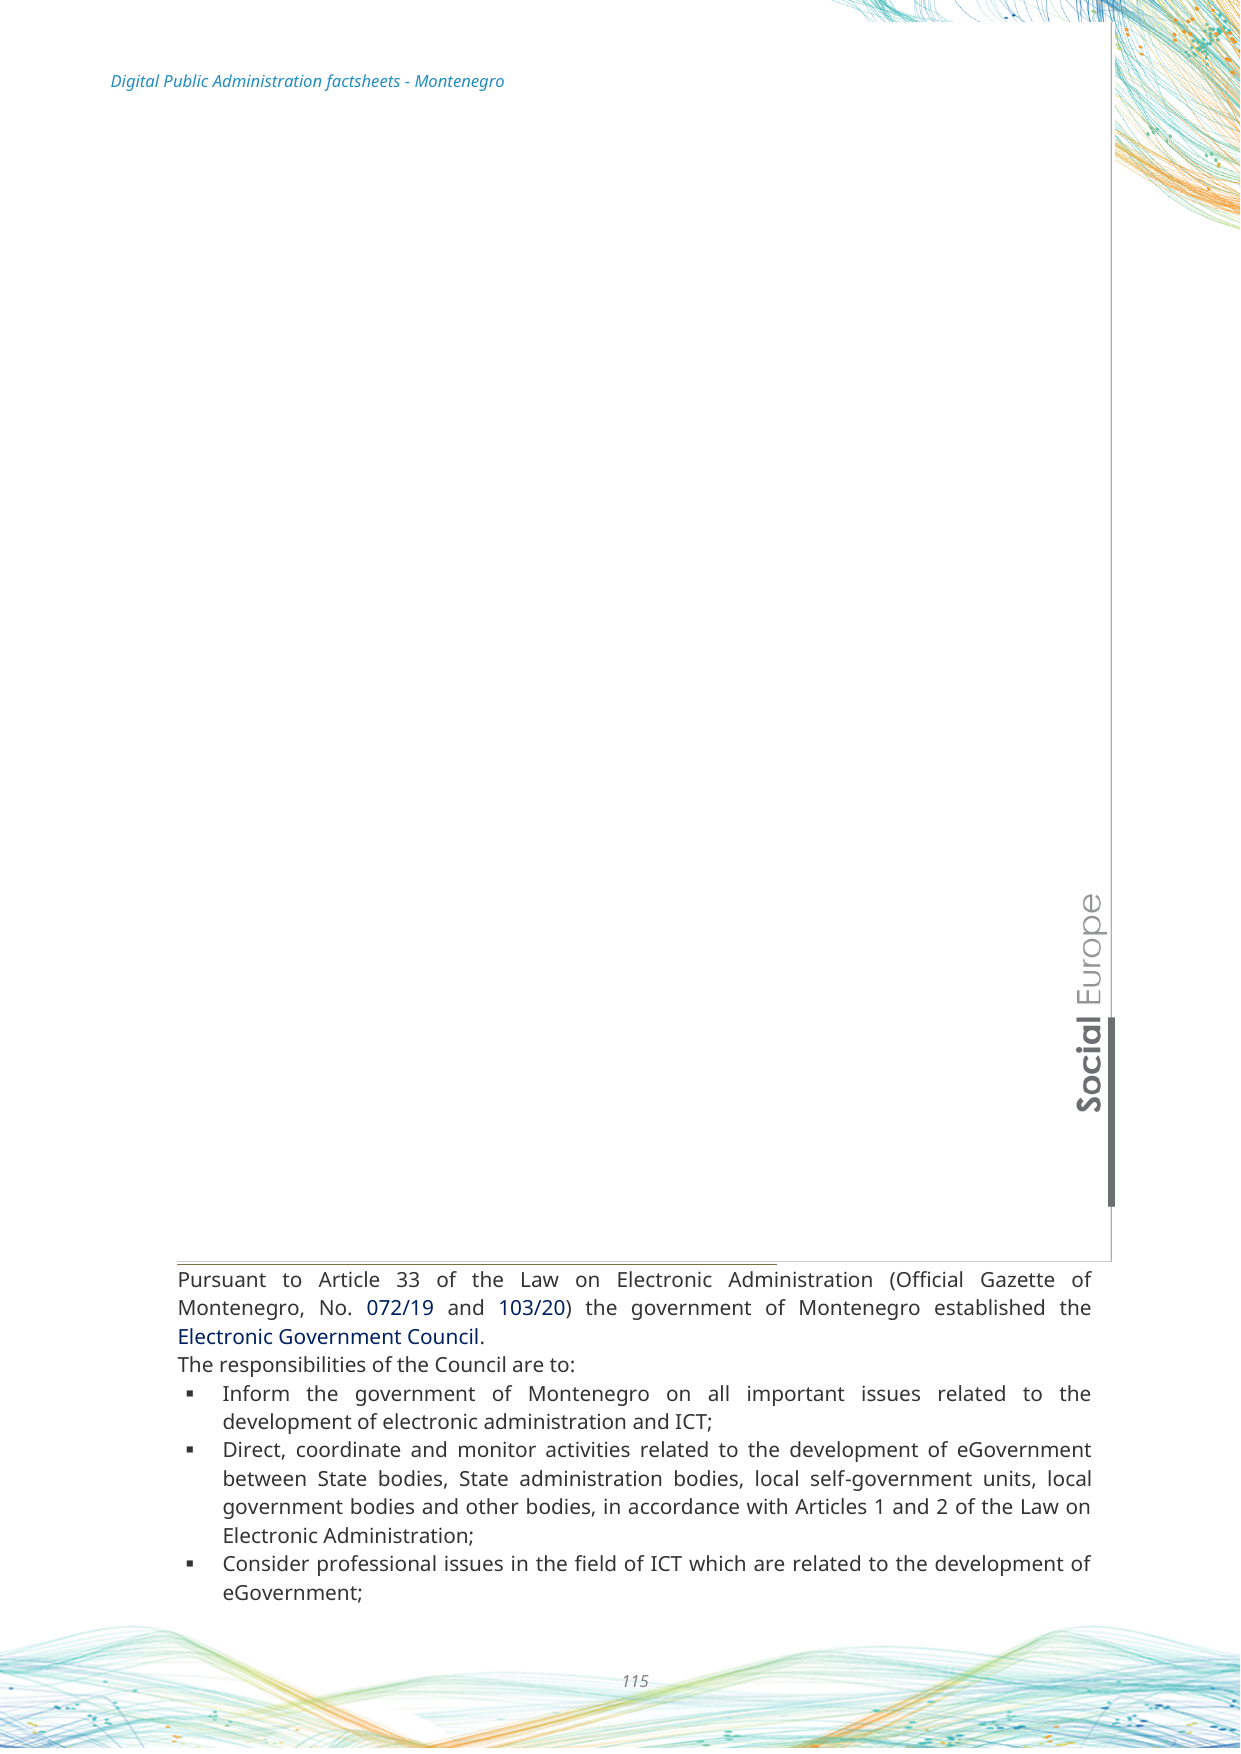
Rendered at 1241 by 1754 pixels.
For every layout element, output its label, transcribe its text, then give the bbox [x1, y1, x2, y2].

text Pursuant to Article 33 of the Law on Electronic Administration (Official Gazette of Montenegro, No. 072/19 and 103/20) the government of Montenegro established the Electronic Government Council. [177, 1265, 1092, 1350]
picture [0, 1601, 1241, 1748]
text The responsibilities of the Council are to: [177, 1350, 1092, 1379]
list Consider professional issues in the field of ICT which are related to the development of eGovernment; [185, 1549, 1092, 1606]
list Direct, coordinate and monitor activities related to the development of eGovernment between State bodies, State administration bodies, local self-government units, local government bodies and other bodies, in accordance with Articles 1 and 2 of the Law on Electronic Administration; [185, 1436, 1092, 1549]
picture [177, 0, 1241, 1262]
list Inform the government of Montenegro on all important issues related to the development of electronic administration and ICT; [185, 1379, 1092, 1436]
